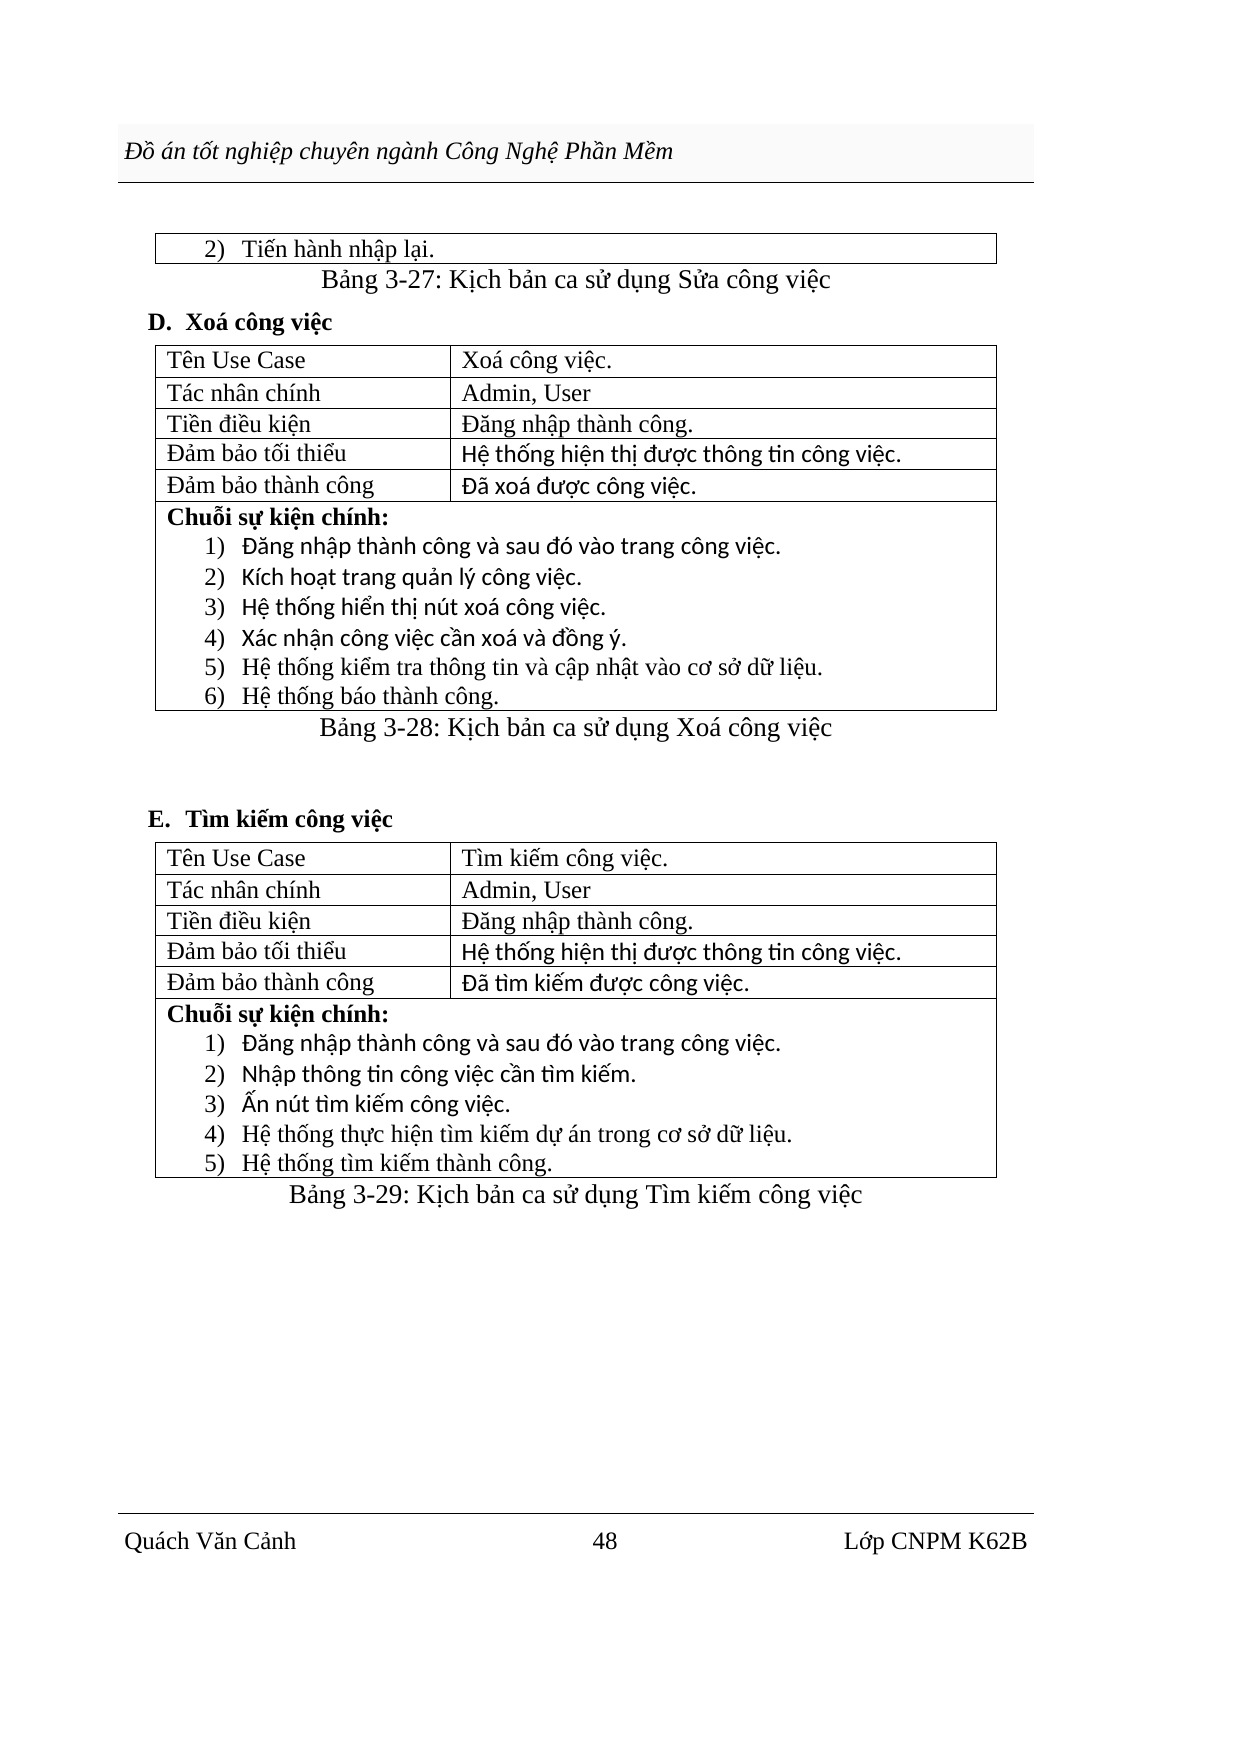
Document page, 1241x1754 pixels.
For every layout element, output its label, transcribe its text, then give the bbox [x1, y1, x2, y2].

table_cell Hệ thống hiện thị được thông tin công việc. [451, 439, 996, 469]
table_cell Admin, User [451, 378, 996, 408]
table_cell Tác nhân chính [156, 875, 450, 905]
table_cell Ngoại lệ: Bỏ trống một trường bắt buộc. Tiến hành nhập lại. [156, 234, 996, 263]
table_cell Tác nhân chính [156, 378, 450, 408]
table_cell Đảm bảo thành công [156, 967, 450, 998]
table_cell Chuỗi sự kiện chính: Đăng nhập thành công và sau đó vào trang công việc. Nhập thông tin công việc cần tìm kiếm. Ấn nút tìm kiếm công việc. Hệ thống thực hiện tìm kiếm dự án trong cơ sở dữ liệu. Hệ thống tìm kiếm thành công. [156, 999, 996, 1177]
table_header Xoá công việc. [451, 346, 996, 377]
table_cell Đảm bảo tối thiểu [156, 936, 450, 966]
table_cell Tiền điều kiện [156, 906, 450, 935]
subtitle Tìm kiếm công việc [148, 804, 1033, 833]
table_header Tên Use Case [156, 346, 450, 377]
table_cell Đã xoá được công việc. [451, 470, 996, 501]
table_header Tìm kiếm công việc. [451, 843, 996, 874]
table_cell Đảm bảo thành công [156, 470, 450, 501]
table_cell Admin, User [451, 875, 996, 905]
table_cell Đã tìm kiếm được công việc. [451, 967, 996, 998]
table_cell Đăng nhập thành công. [451, 409, 996, 437]
table_cell Đảm bảo tối thiểu [156, 439, 450, 469]
table_cell Chuỗi sự kiện chính: Đăng nhập thành công và sau đó vào trang công việc. Kích hoạt trang quản lý công việc. Hệ thống hiển thị nút xoá công việc. Xác nhận công việc cần xoá và đồng ý. Hệ thống kiểm tra thông tin và cập nhật vào cơ sở dữ liệu. Hệ thống báo thành công. [156, 502, 996, 710]
table_cell Tiền điều kiện [156, 409, 450, 437]
subtitle Xoá công việc [148, 307, 1033, 336]
table_cell Hệ thống hiện thị được thông tin công việc. [451, 936, 996, 966]
table_cell Đăng nhập thành công. [451, 906, 996, 935]
table_header Tên Use Case [156, 843, 450, 874]
